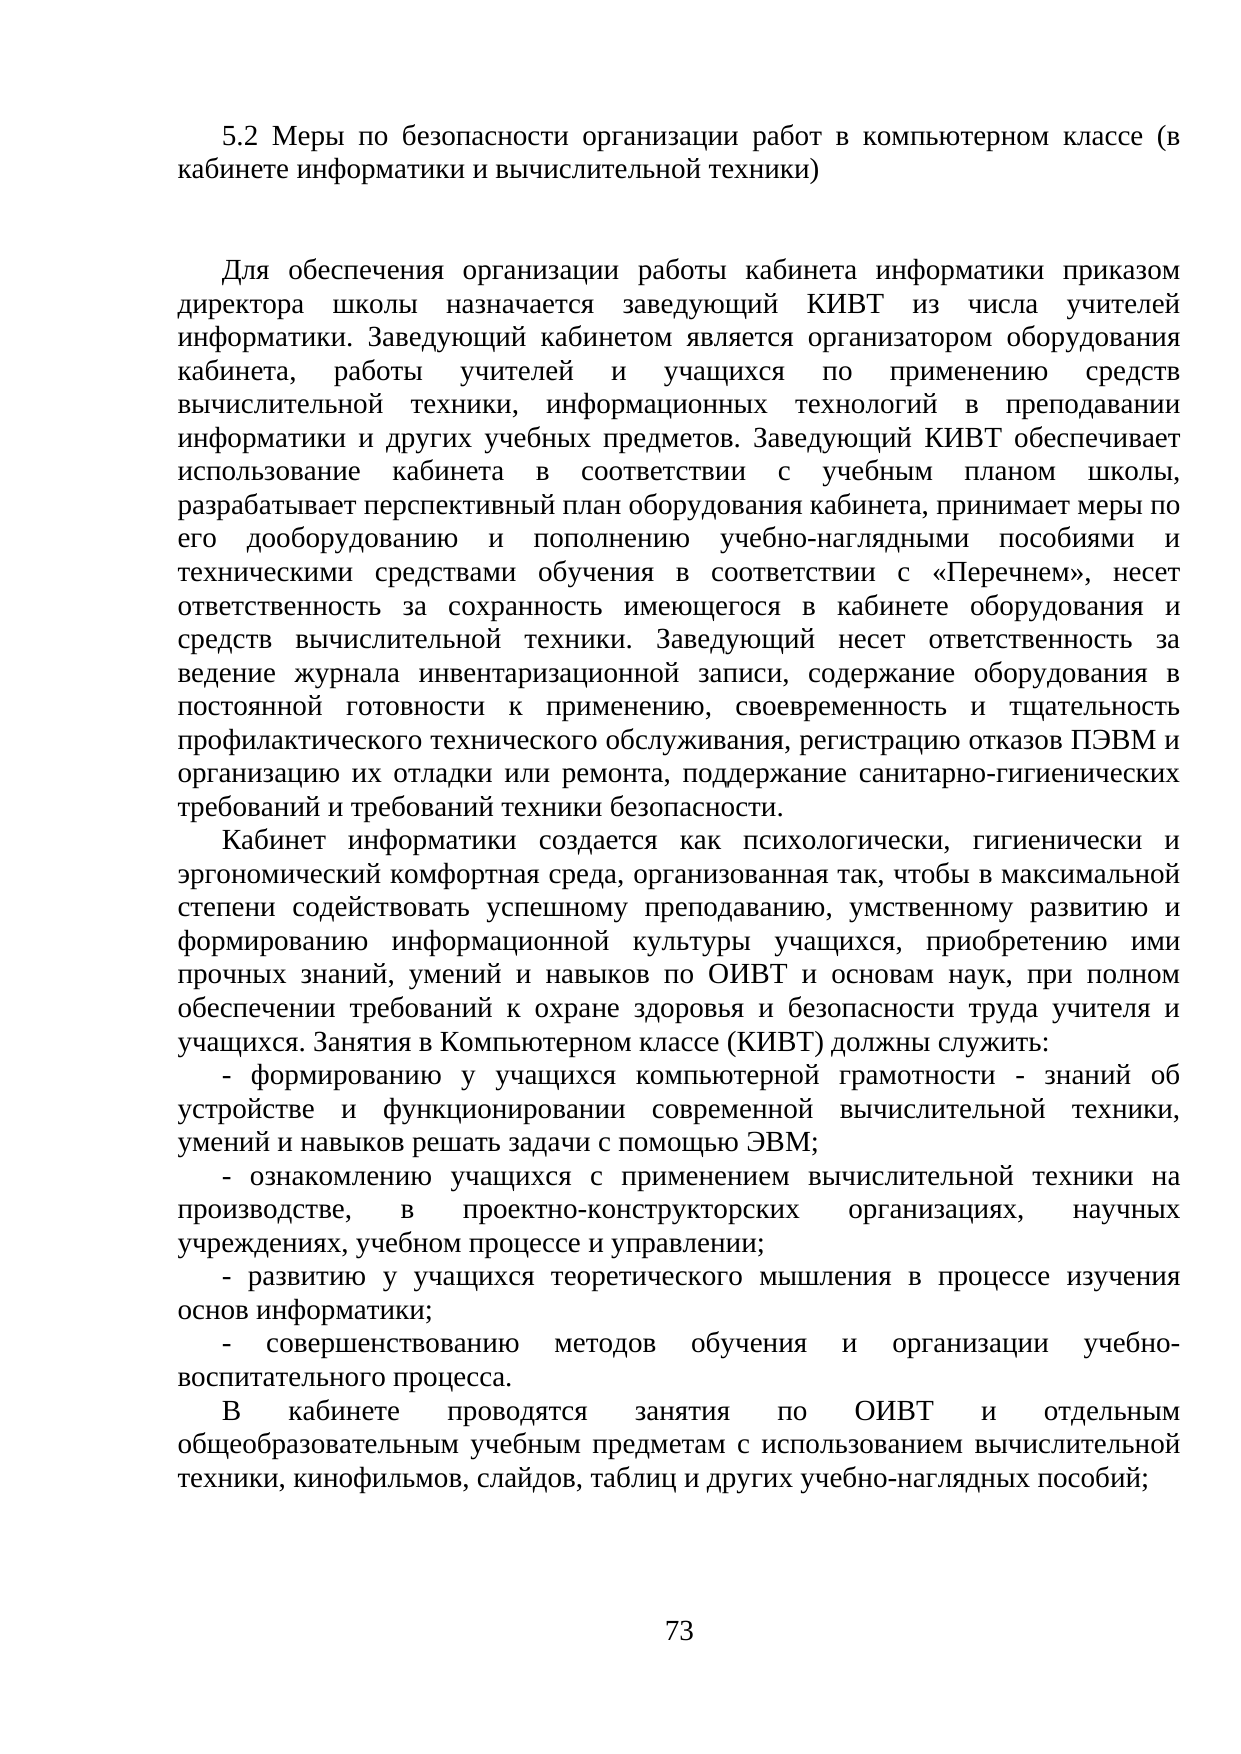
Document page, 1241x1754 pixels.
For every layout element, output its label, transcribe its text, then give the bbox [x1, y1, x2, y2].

text 5.2 Меры по безопасности организации работ в компьютерном классе (в кабинете информатики и вычислительной техники) [177, 118, 1181, 185]
text Для обеспечения организации работы кабинета информатики приказом директора школы назначается заведующий КИВТ из числа учителей информатики. Заведующий кабинетом является организатором оборудования кабинета, работы учителей и учащихся по применению средств вычислительной техники, информационных технологий в преподавании информатики и других учебных предметов. Заведующий КИВТ обеспечивает использование кабинета в соответствии с учебным планом школы, разрабатывает перспективный план оборудования кабинета, принимает меры по его дооборудованию и пополнению учебно-наглядными пособиями и техническими средствами обучения в соответствии с «Перечнем», несет ответственность за сохранность имеющегося в кабинете оборудования и средств вычислительной техники. Заведующий несет ответственность за ведение журнала инвентаризационной записи, содержание оборудования в постоянной готовности к применению, своевременность и тщательность профилактического технического обслуживания, регистрацию отказов ПЭВМ и организацию их отладки или ремонта, поддержание санитарно-гигиенических требований и требований техники безопасности. [177, 252, 1181, 822]
text - ознакомлению учащихся с применением вычислительной техники на производстве, в проектно-конструкторских организациях, научных учреждениях, учебном процессе и управлении; [177, 1158, 1181, 1258]
text - совершенствованию методов обучения и организации учебно-воспитательного процесса. [177, 1326, 1181, 1393]
text Кабинет информатики создается как психологически, гигиенически и эргономический комфортная среда, организованная так, чтобы в максимальной степени содействовать успешному преподаванию, умственному развитию и формированию информационной культуры учащихся, приобретению ими прочных знаний, умений и навыков по ОИВТ и основам наук, при полном обеспечении требований к охране здоровья и безопасности труда учителя и учащихся. Занятия в Компьютерном классе (КИВТ) должны служить: [177, 822, 1181, 1057]
text В кабинете проводятся занятия по ОИВТ и отдельным общеобразовательным учебным предметам с использованием вычислительной техники, кинофильмов, слайдов, таблиц и других учебно-наглядных пособий; [177, 1393, 1181, 1493]
text - формированию у учащихся компьютерной грамотности - знаний об устройстве и функционировании современной вычислительной техники, умений и навыков решать задачи с помощью ЭВМ; [177, 1057, 1181, 1158]
text - развитию у учащихся теоретического мышления в процессе изучения основ информатики; [177, 1258, 1181, 1326]
